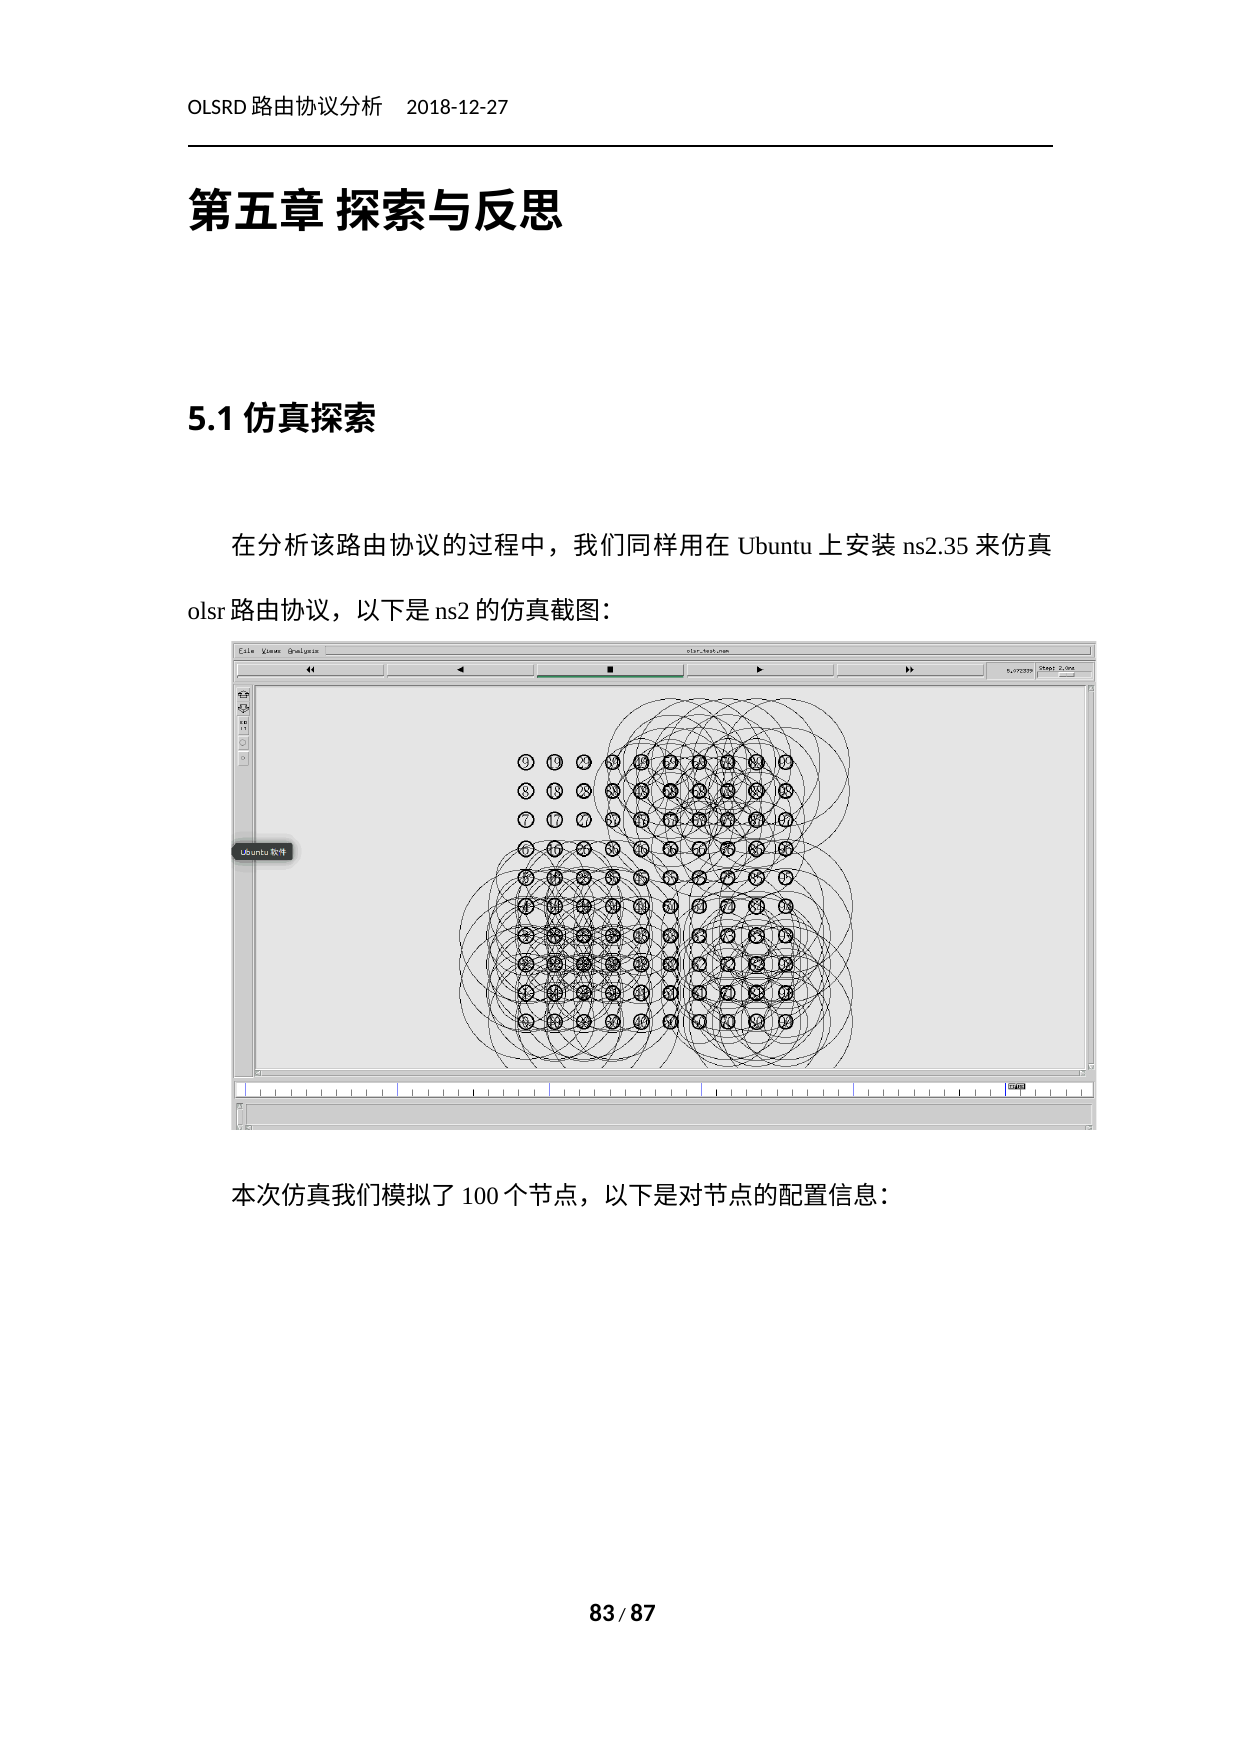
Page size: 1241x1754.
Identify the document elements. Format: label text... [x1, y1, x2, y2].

text 在分析该路由协议的过程中，我们同样用在Ubuntu上安装ns2.35来仿真olsr路由协议，以下是ns2的仿真截图： [187, 511, 1053, 641]
subtitle 第五章 探索与反思 [187, 158, 1053, 256]
subtitle 5.1 仿真探索 [187, 384, 1053, 449]
text 本次仿真我们模拟了100个节点，以下是对节点的配置信息： [187, 1161, 1053, 1226]
picture [231, 641, 1097, 1130]
